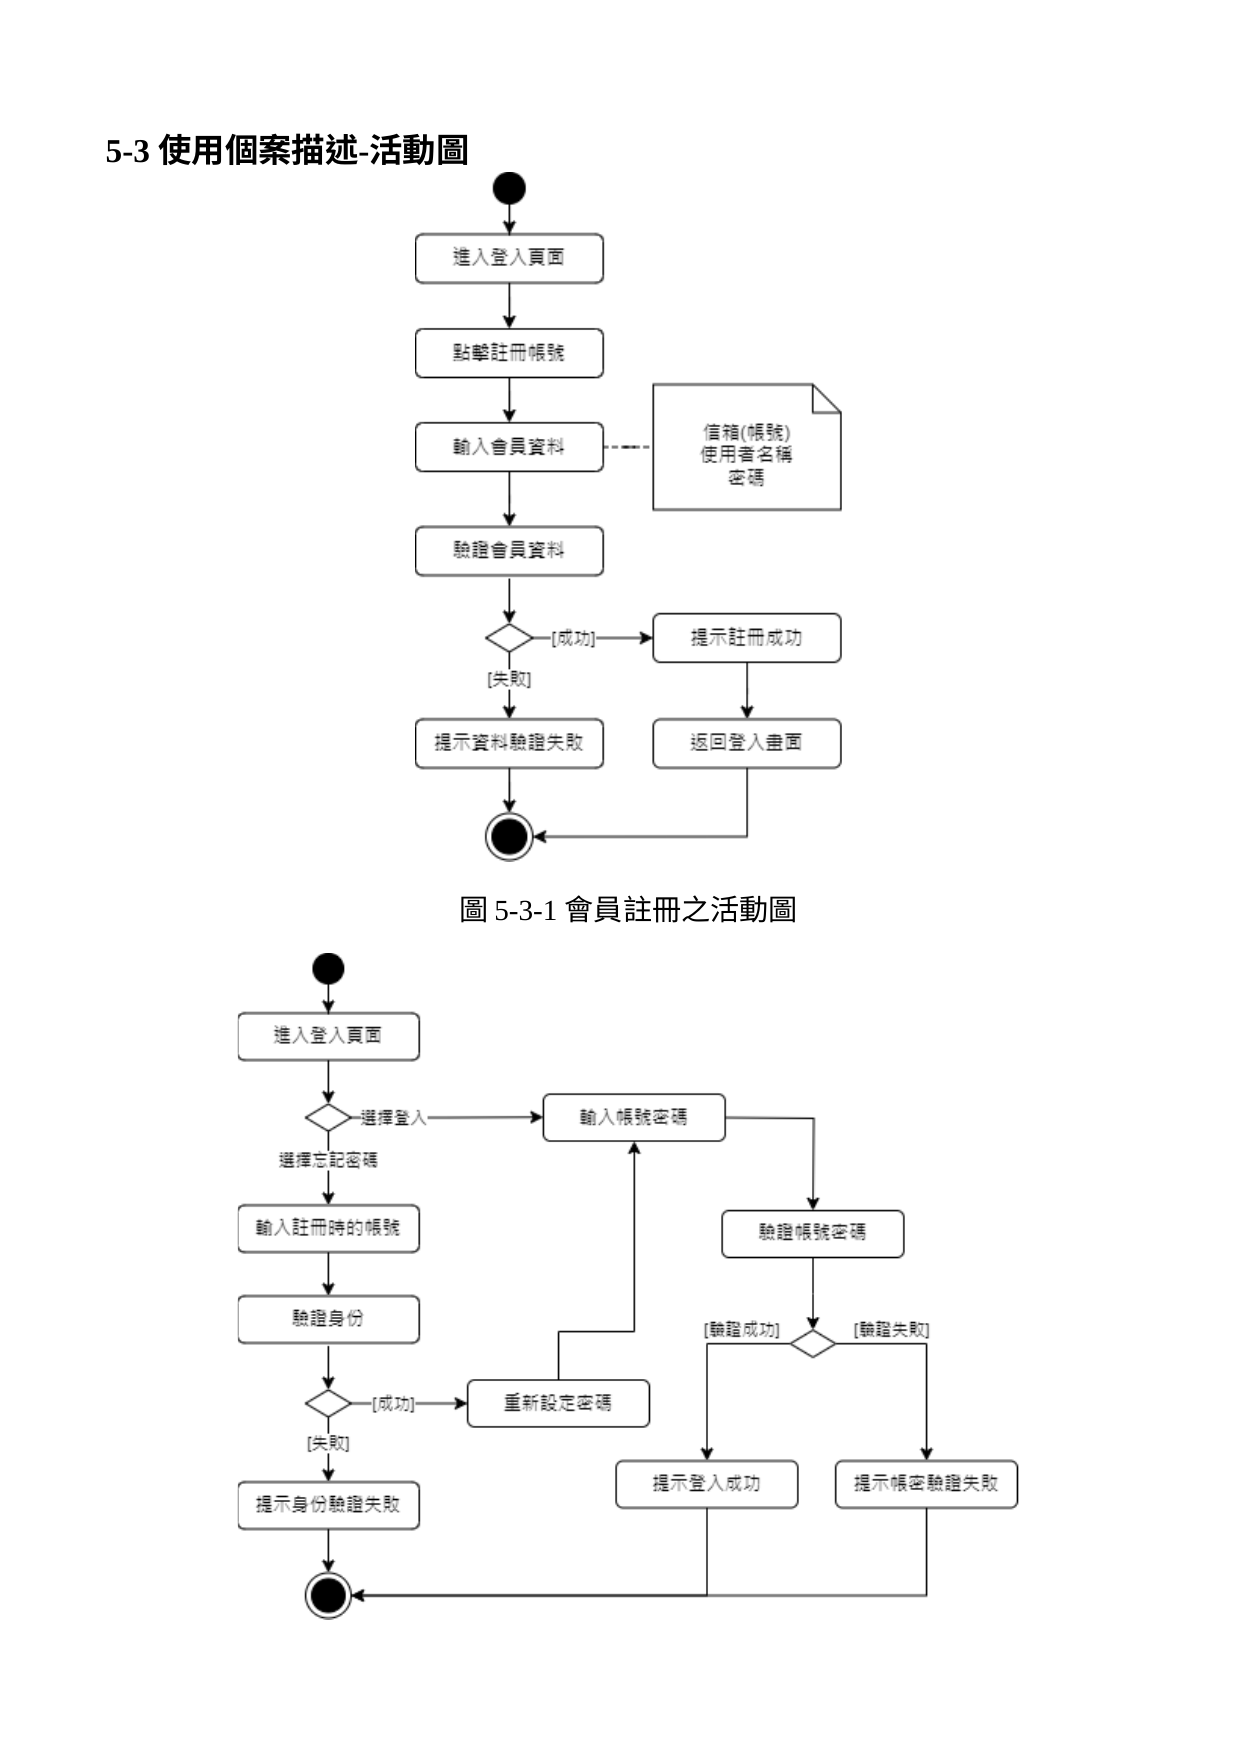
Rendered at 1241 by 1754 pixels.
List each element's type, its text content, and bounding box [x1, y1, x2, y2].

text 5-3 使用個案描述-活動圖 [89, 124, 1152, 172]
picture [415, 172, 842, 862]
text 圖5-3-1 會員註冊之活動圖 [89, 886, 1152, 928]
picture [237, 953, 1019, 1620]
